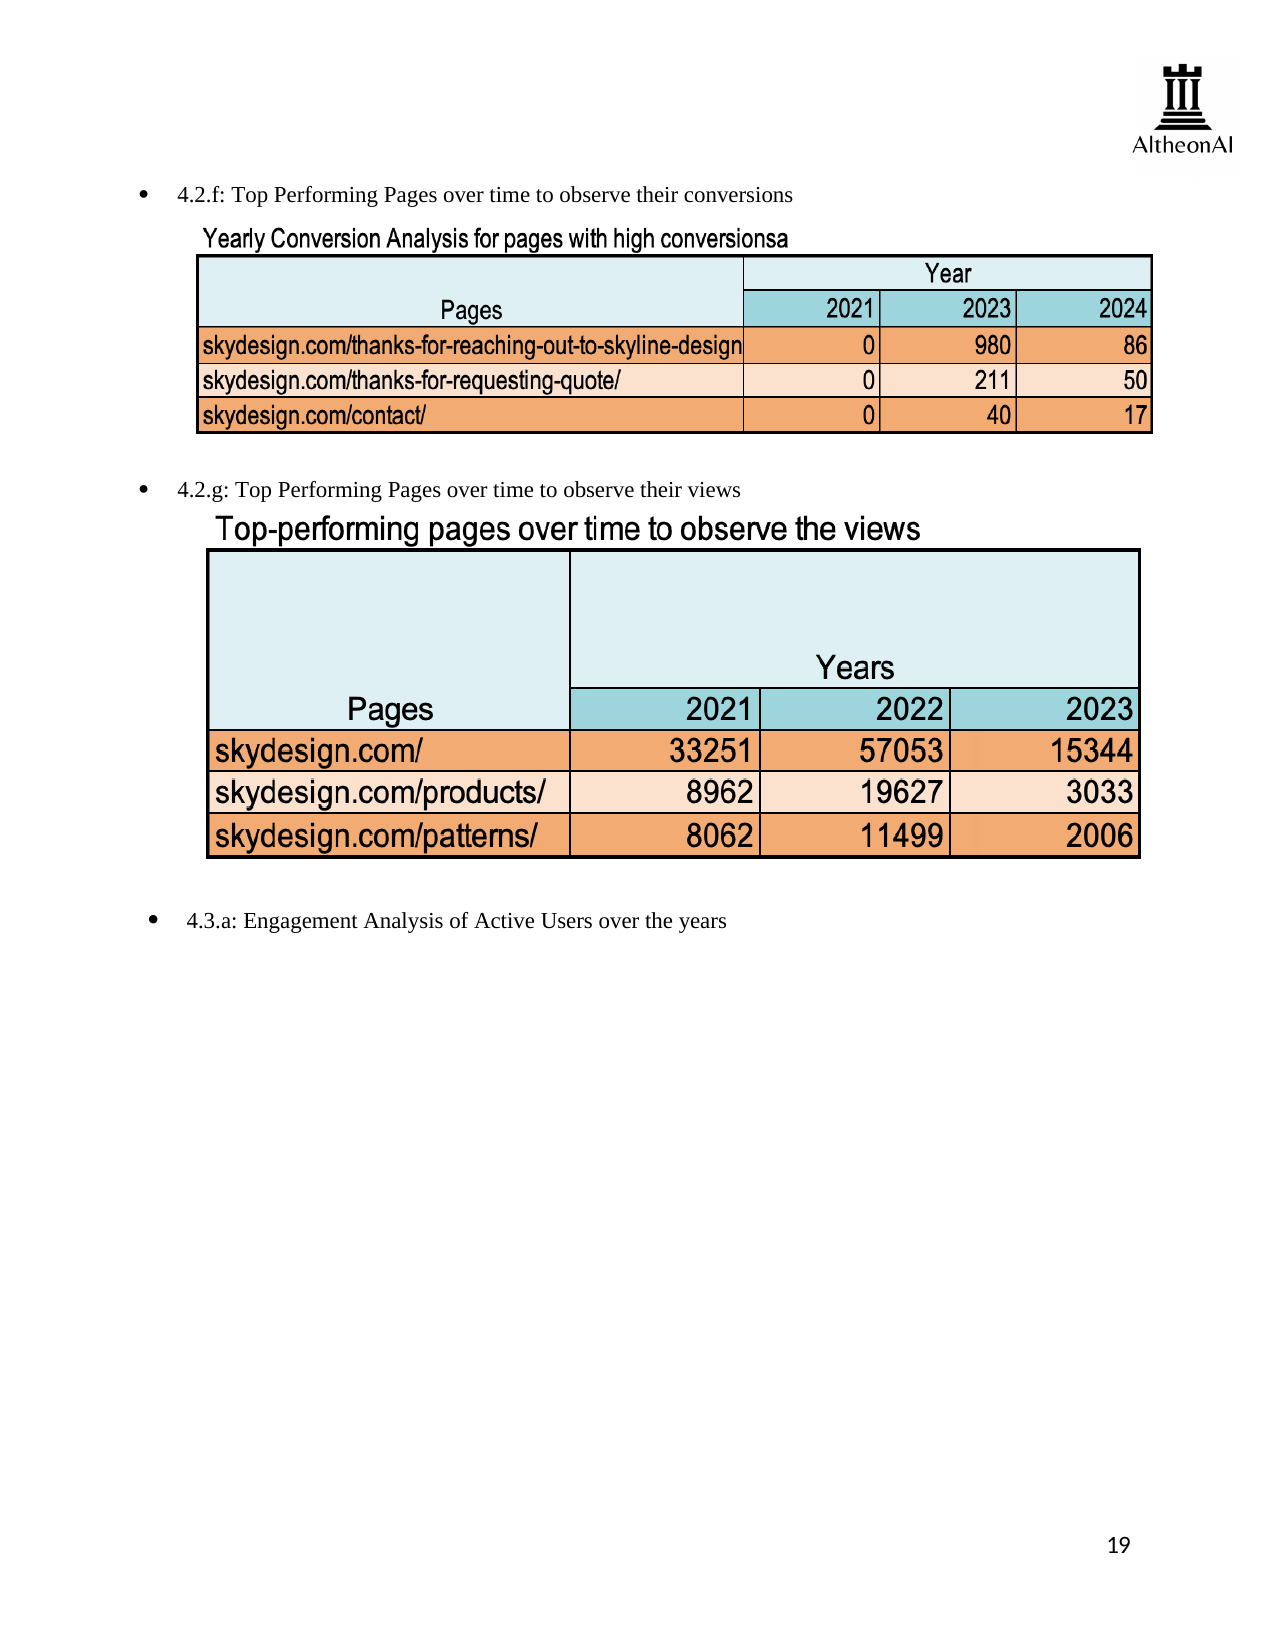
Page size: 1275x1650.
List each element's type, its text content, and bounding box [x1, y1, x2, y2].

picture [177, 502, 1173, 891]
picture [177, 207, 1173, 459]
picture [1132, 50, 1247, 182]
list 4.3.a: Engagement Analysis of Active Users over the years [149, 908, 1135, 934]
